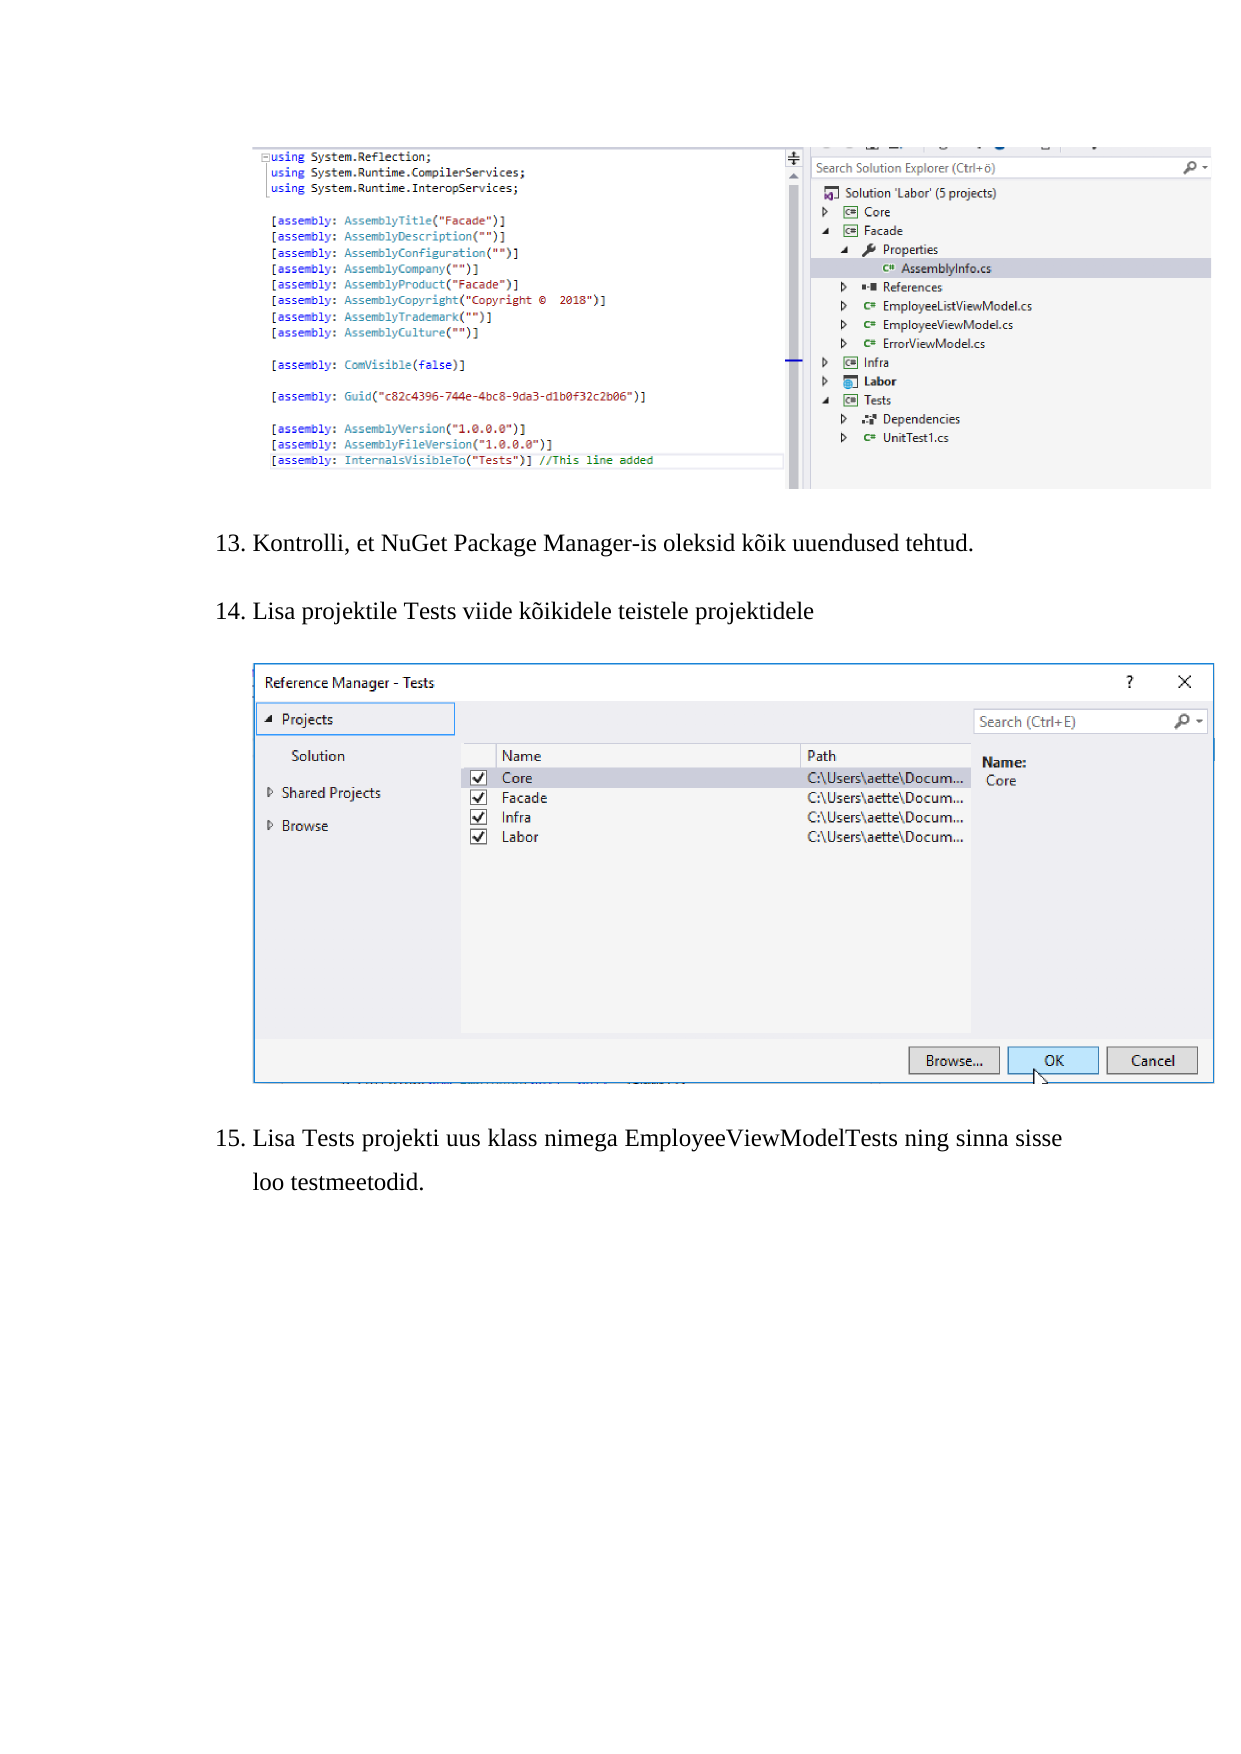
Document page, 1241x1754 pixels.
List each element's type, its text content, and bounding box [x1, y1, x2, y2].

list Lisa projektile Tests viide kõikidele teistele projektidele [215, 596, 1063, 624]
picture [252, 147, 1212, 489]
list Kontrolli, et NuGet Package Manager-is oleksid kõik uuendused tehtud. [215, 528, 1063, 556]
picture [252, 663, 1215, 1084]
list Lisa Tests projekti uus klass nimega EmployeeViewModelTests ning sinna sisse loo testmeetodid. [215, 1123, 1063, 1195]
